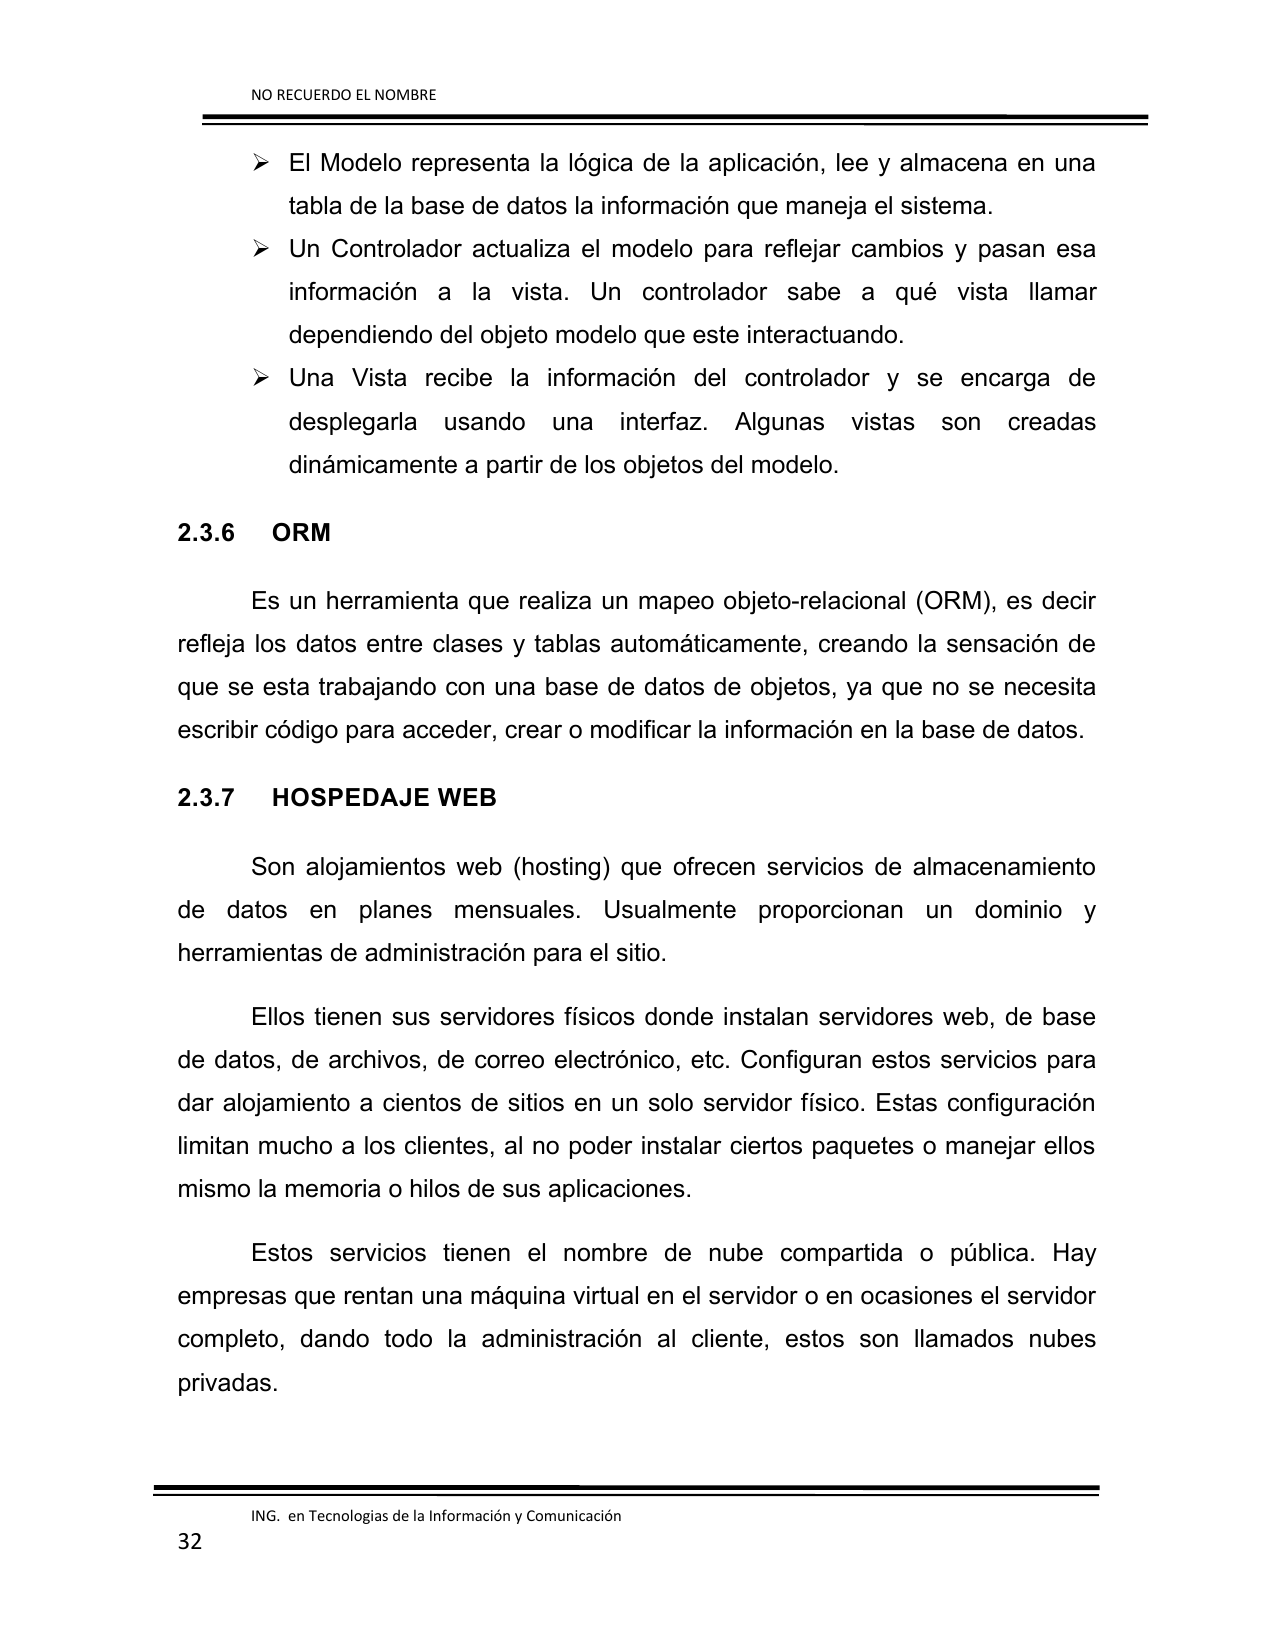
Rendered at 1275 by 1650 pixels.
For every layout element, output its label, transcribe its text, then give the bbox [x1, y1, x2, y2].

text Estos servicios tienen el nombre de nube compartida o pública. Hay empresas que rentan una máquina virtual en el servidor o en ocasiones el servidor completo, dando todo la administración al cliente, estos son llamados nubes privadas. [177, 1238, 1098, 1396]
text Son alojamientos web (hosting) que ofrecen servicios de almacenamiento de datos en planes mensuales. Usualmente proporcionan un dominio y herramientas de administración para el sitio. [177, 851, 1098, 966]
text Ellos tienen sus servidores físicos donde instalan servidores web, de base de datos, de archivos, de correo electrónico, etc. Configuran estos servicios para dar alojamiento a cientos de sitios en un solo servidor físico. Estas configuración limitan mucho a los clientes, al no poder instalar ciertos paquetes o manejar ellos mismo la memoria o hilos de sus aplicaciones. [177, 1002, 1098, 1203]
subtitle Hospedaje Web [177, 783, 1098, 812]
subtitle ORM [177, 518, 1098, 546]
list Un Controlador actualiza el modelo para reflejar cambios y pasan esa información a la vista. Un controlador sabe a qué vista llamar dependiendo del objeto modelo que este interactuando. [251, 234, 1098, 349]
list Una Vista recibe la información del controlador y se encarga de desplegarla usando una interfaz. Algunas vistas son creadas dinámicamente a partir de los objetos del modelo. [251, 363, 1098, 478]
text Es un herramienta que realiza un mapeo objeto-relacional (ORM), es decir refleja los datos entre clases y tablas automáticamente, creando la sensación de que se esta trabajando con una base de datos de objetos, ya que no se necesita escribir código para acceder, crear o modificar la información en la base de datos. [177, 586, 1098, 744]
list El Modelo representa la lógica de la aplicación, lee y almacena en una tabla de la base de datos la información que maneja el sistema. [251, 148, 1098, 219]
